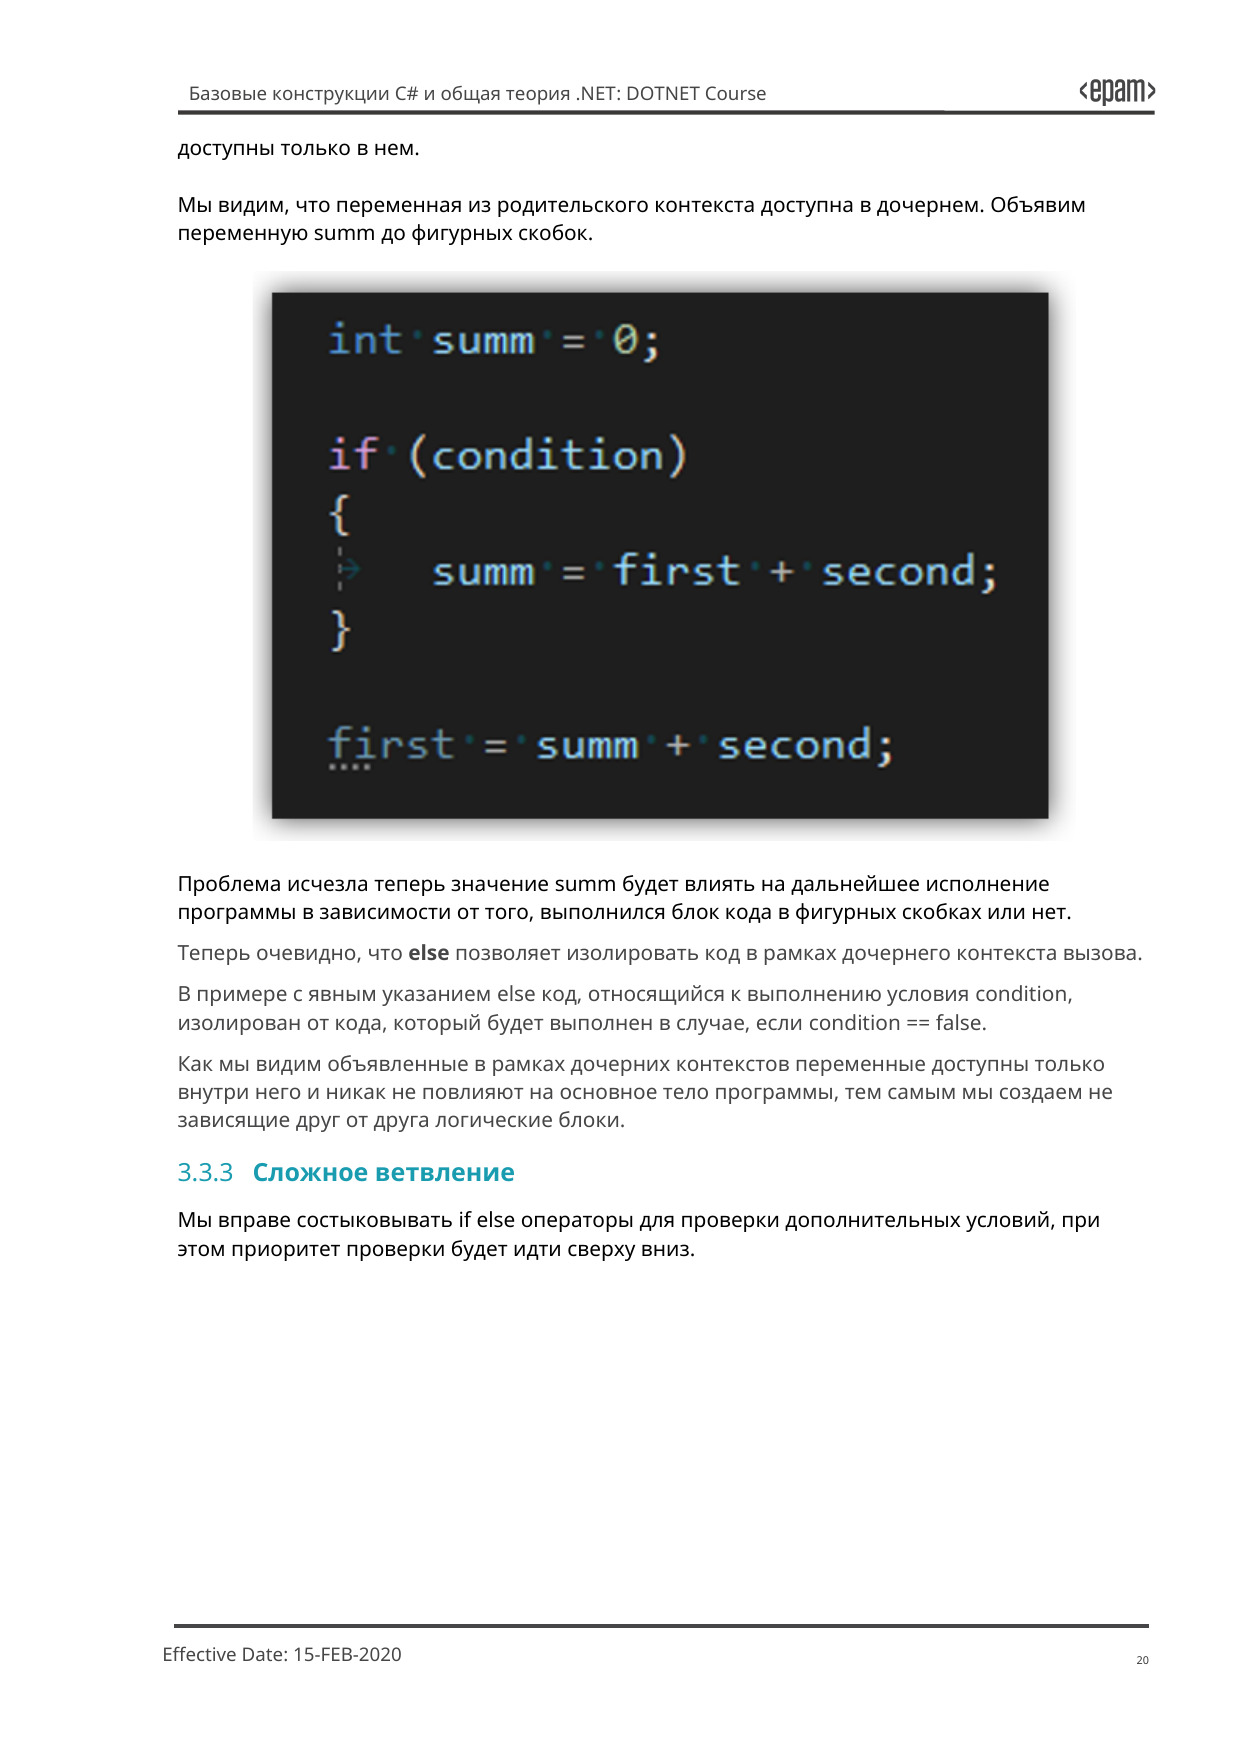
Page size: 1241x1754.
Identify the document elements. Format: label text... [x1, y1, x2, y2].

text Мы видим, что переменная из родительского контекста доступна в дочернем. Объявим переменную summ до фигурных скобок. [177, 190, 1152, 247]
text Как мы видим объявленные в рамках дочерних контекстов переменные доступны только внутри него и никак не повлияют на основное тело программы, тем самым мы создаем не зависящие друг от друга логические блоки. [177, 1049, 1152, 1134]
text В примере с явным указанием else код, относящийся к выполнению условия condition, изолирован от кода, который будет выполнен в случае, если condition == false. [177, 979, 1152, 1036]
picture [252, 271, 1077, 841]
subtitle Сложное ветвление [177, 1155, 1152, 1189]
text Мы вправе состыковывать if else операторы для проверки дополнительных условий, при этом приоритет проверки будет идти сверху вниз. [177, 1206, 1152, 1262]
text Теперь очевидно, что else позволяет изолировать код в рамках дочернего контекста вызова. [177, 938, 1152, 967]
text Проблема исчезла теперь значение summ будет влиять на дальнейшее исполнение программы в зависимости от того, выполнился блок кода в фигурных скобках или нет. [177, 869, 1152, 926]
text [177, 133, 1152, 162]
